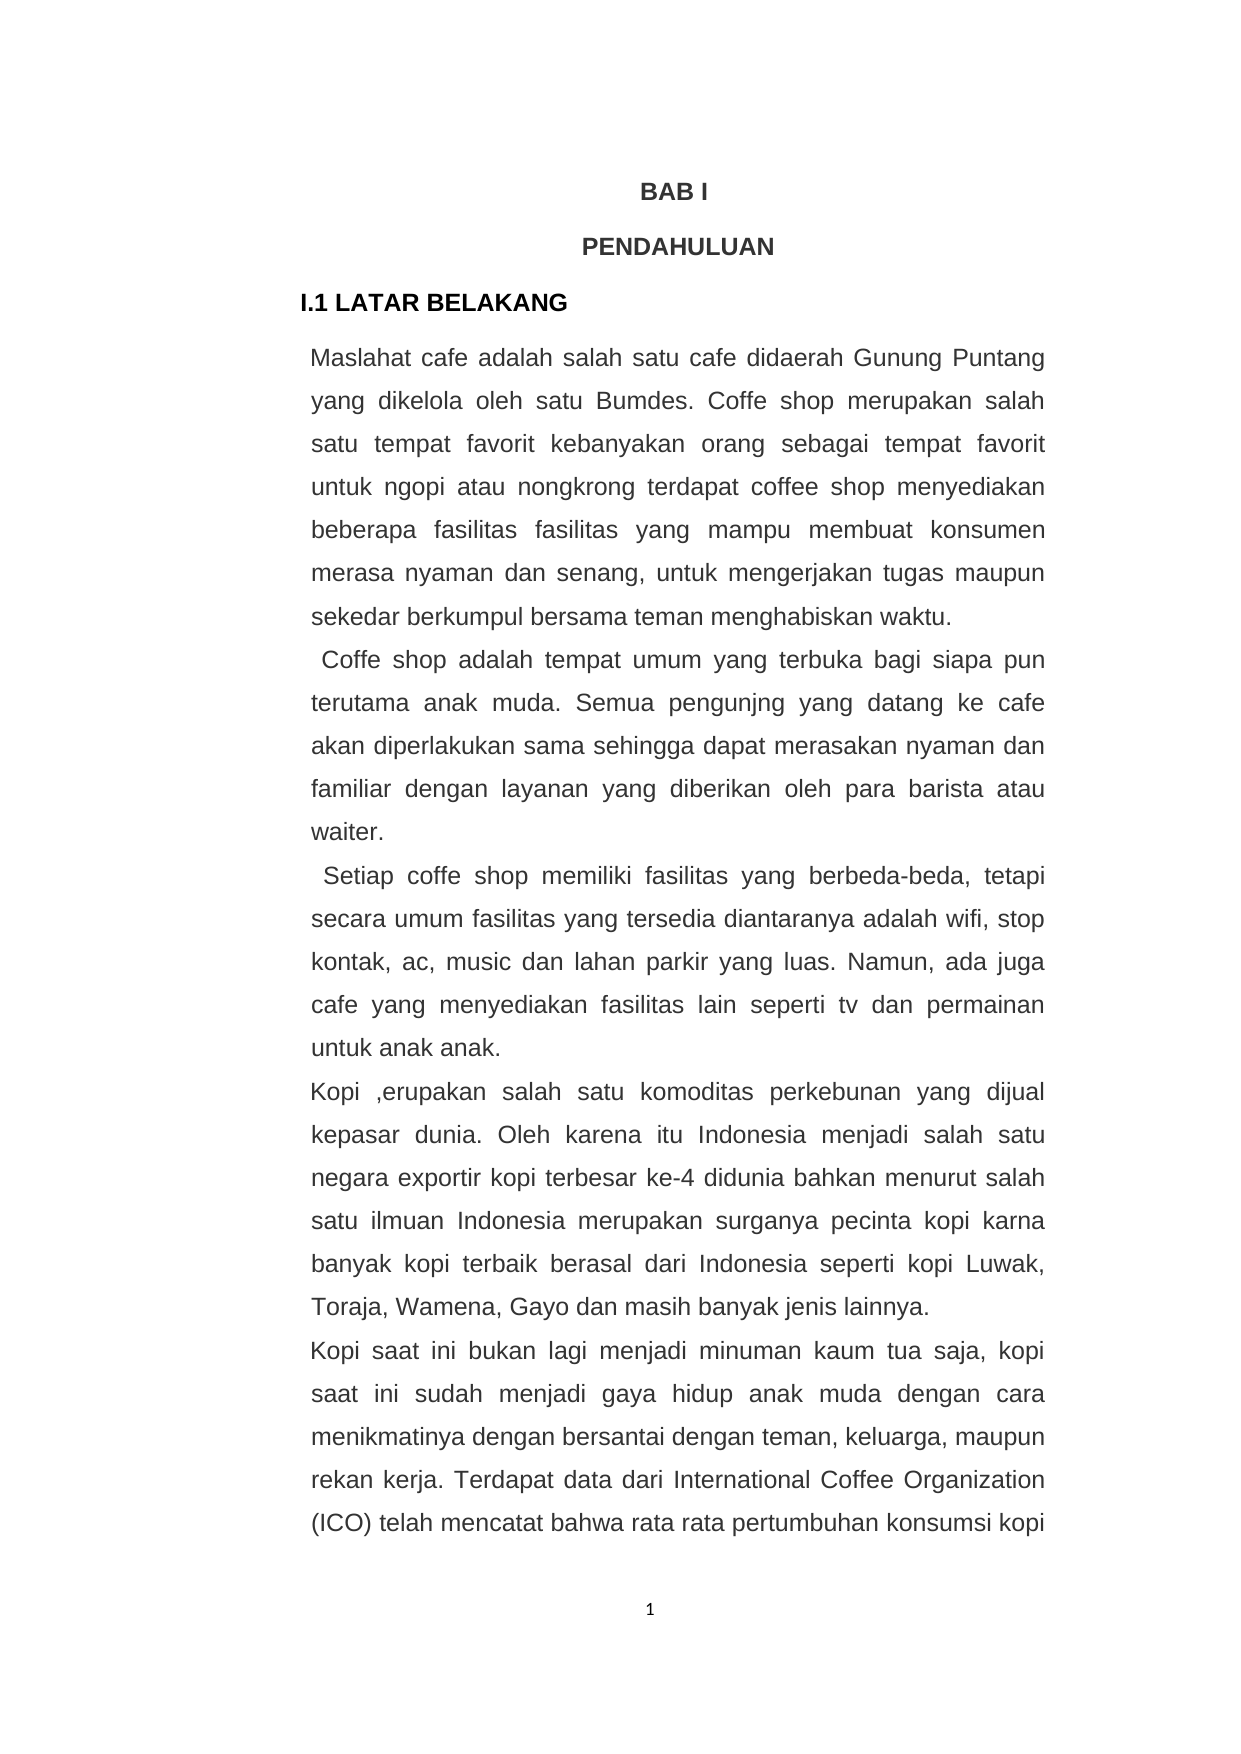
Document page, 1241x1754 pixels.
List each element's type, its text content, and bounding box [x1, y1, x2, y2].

text Setiap coffe shop memiliki fasilitas yang berbeda-beda, tetapi secara umum fasilitas yang tersedia diantaranya adalah wifi, stop kontak, ac, music dan lahan parkir yang luas. Namun, ada juga cafe yang menyediakan fasilitas lain seperti tv dan permainan untuk anak anak. [310, 861, 1046, 1062]
text Kopi ,erupakan salah satu komoditas perkebunan yang dijual kepasar dunia. Oleh karena itu Indonesia menjadi salah satu negara exportir kopi terbesar ke-4 didunia bahkan menurut salah satu ilmuan Indonesia merupakan surganya pecinta kopi karna banyak kopi terbaik berasal dari Indonesia seperti kopi Luwak, Toraja, Wamena, Gayo dan masih banyak jenis lainnya. [310, 1077, 1046, 1321]
text BAB I [294, 177, 1054, 206]
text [310, 1336, 1046, 1537]
text Maslahat cafe adalah salah satu cafe didaerah Gunung Puntang yang dikelola oleh satu Bumdes. Coffe shop merupakan salah satu tempat favorit kebanyakan orang sebagai tempat favorit untuk ngopi atau nongkrong terdapat coffee shop menyediakan beberapa fasilitas fasilitas yang mampu membuat konsumen merasa nyaman dan senang, untuk mengerjakan tugas maupun sekedar berkumpul bersama teman menghabiskan waktu. [310, 343, 1046, 630]
text Coffe shop adalah tempat umum yang terbuka bagi siapa pun terutama anak muda. Semua pengunjng yang datang ke cafe akan diperlakukan sama sehingga dapat merasakan nyaman dan familiar dengan layanan yang diberikan oleh para barista atau waiter. [310, 645, 1046, 846]
text PENDAHULUAN [294, 232, 1062, 261]
text I.1 LATAR BELAKANG [300, 288, 1063, 316]
